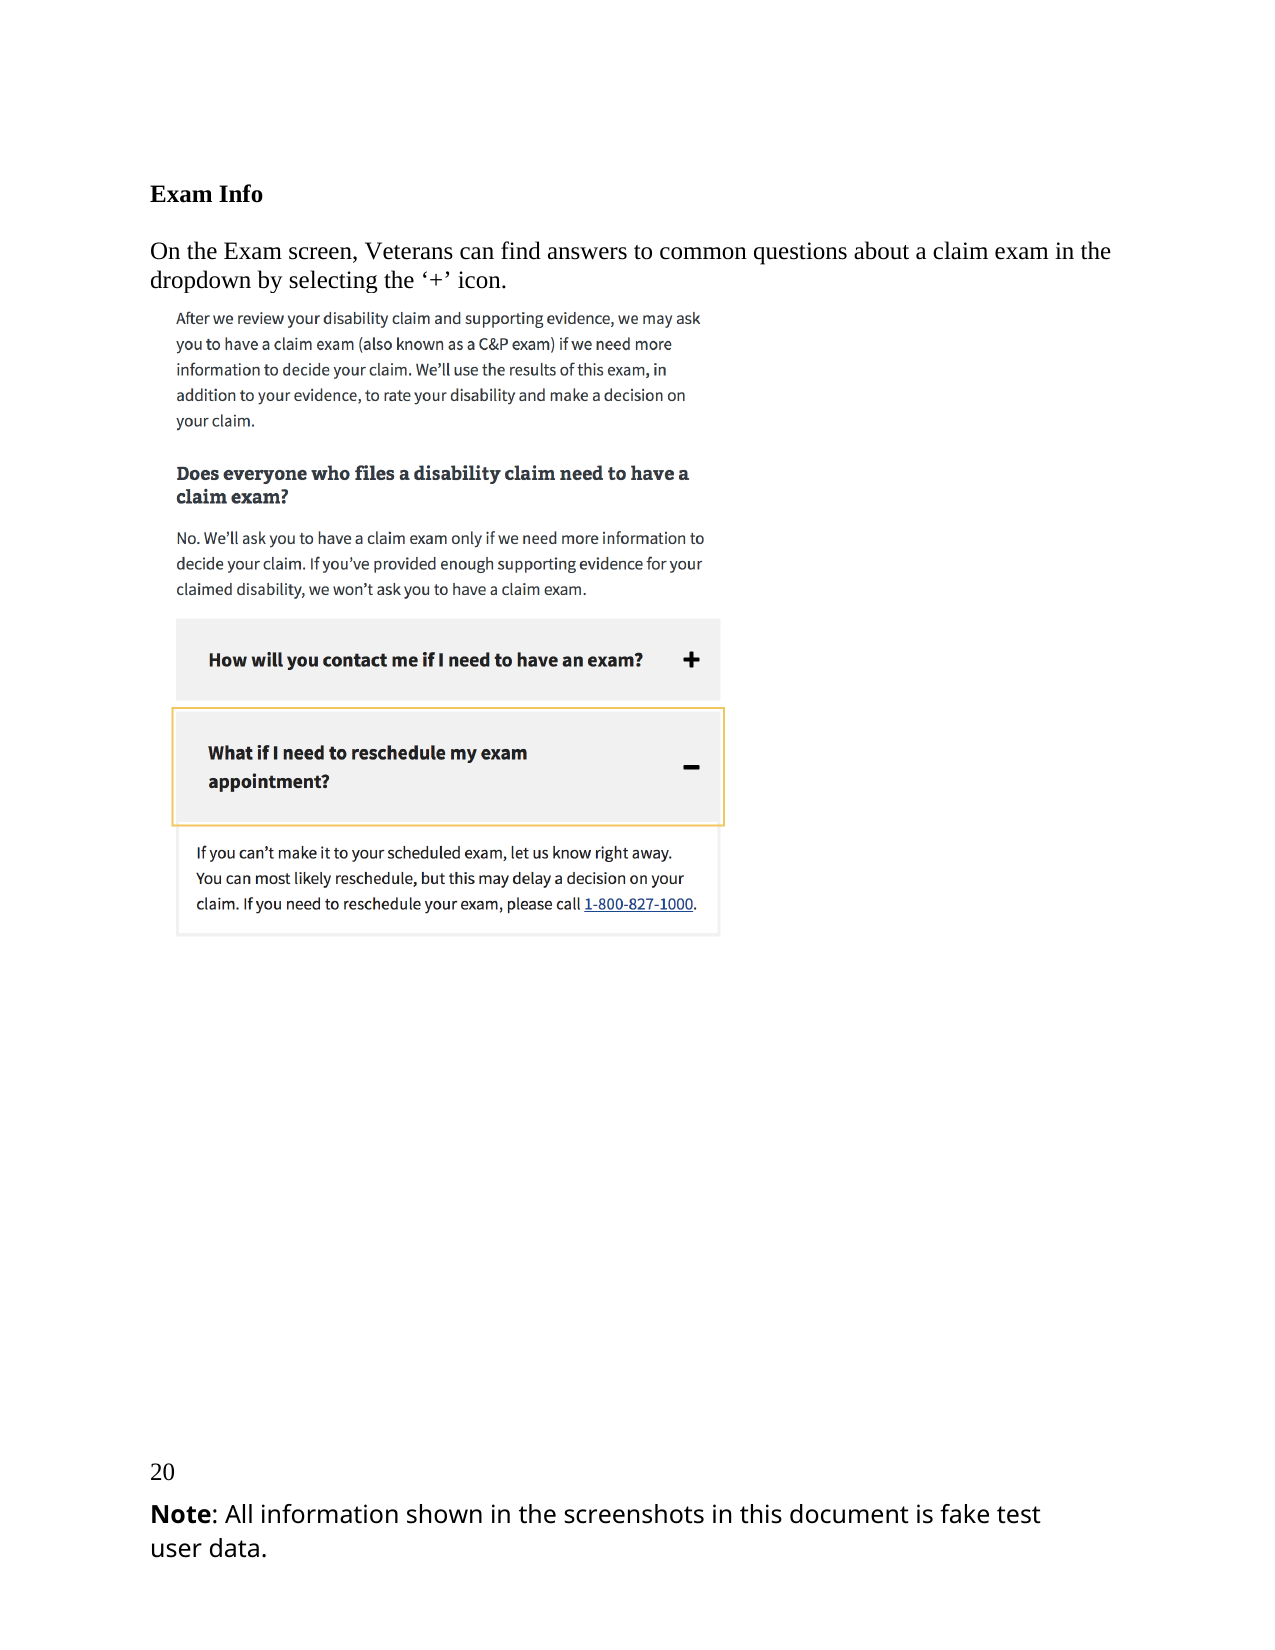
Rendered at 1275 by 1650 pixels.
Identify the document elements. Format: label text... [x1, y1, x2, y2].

text Exam Info [150, 179, 1125, 207]
text On the Exam screen, Veterans can find answers to common questions about a claim exam in the dropdown by selecting the ‘+’ icon. [150, 236, 1125, 294]
picture [150, 293, 747, 951]
